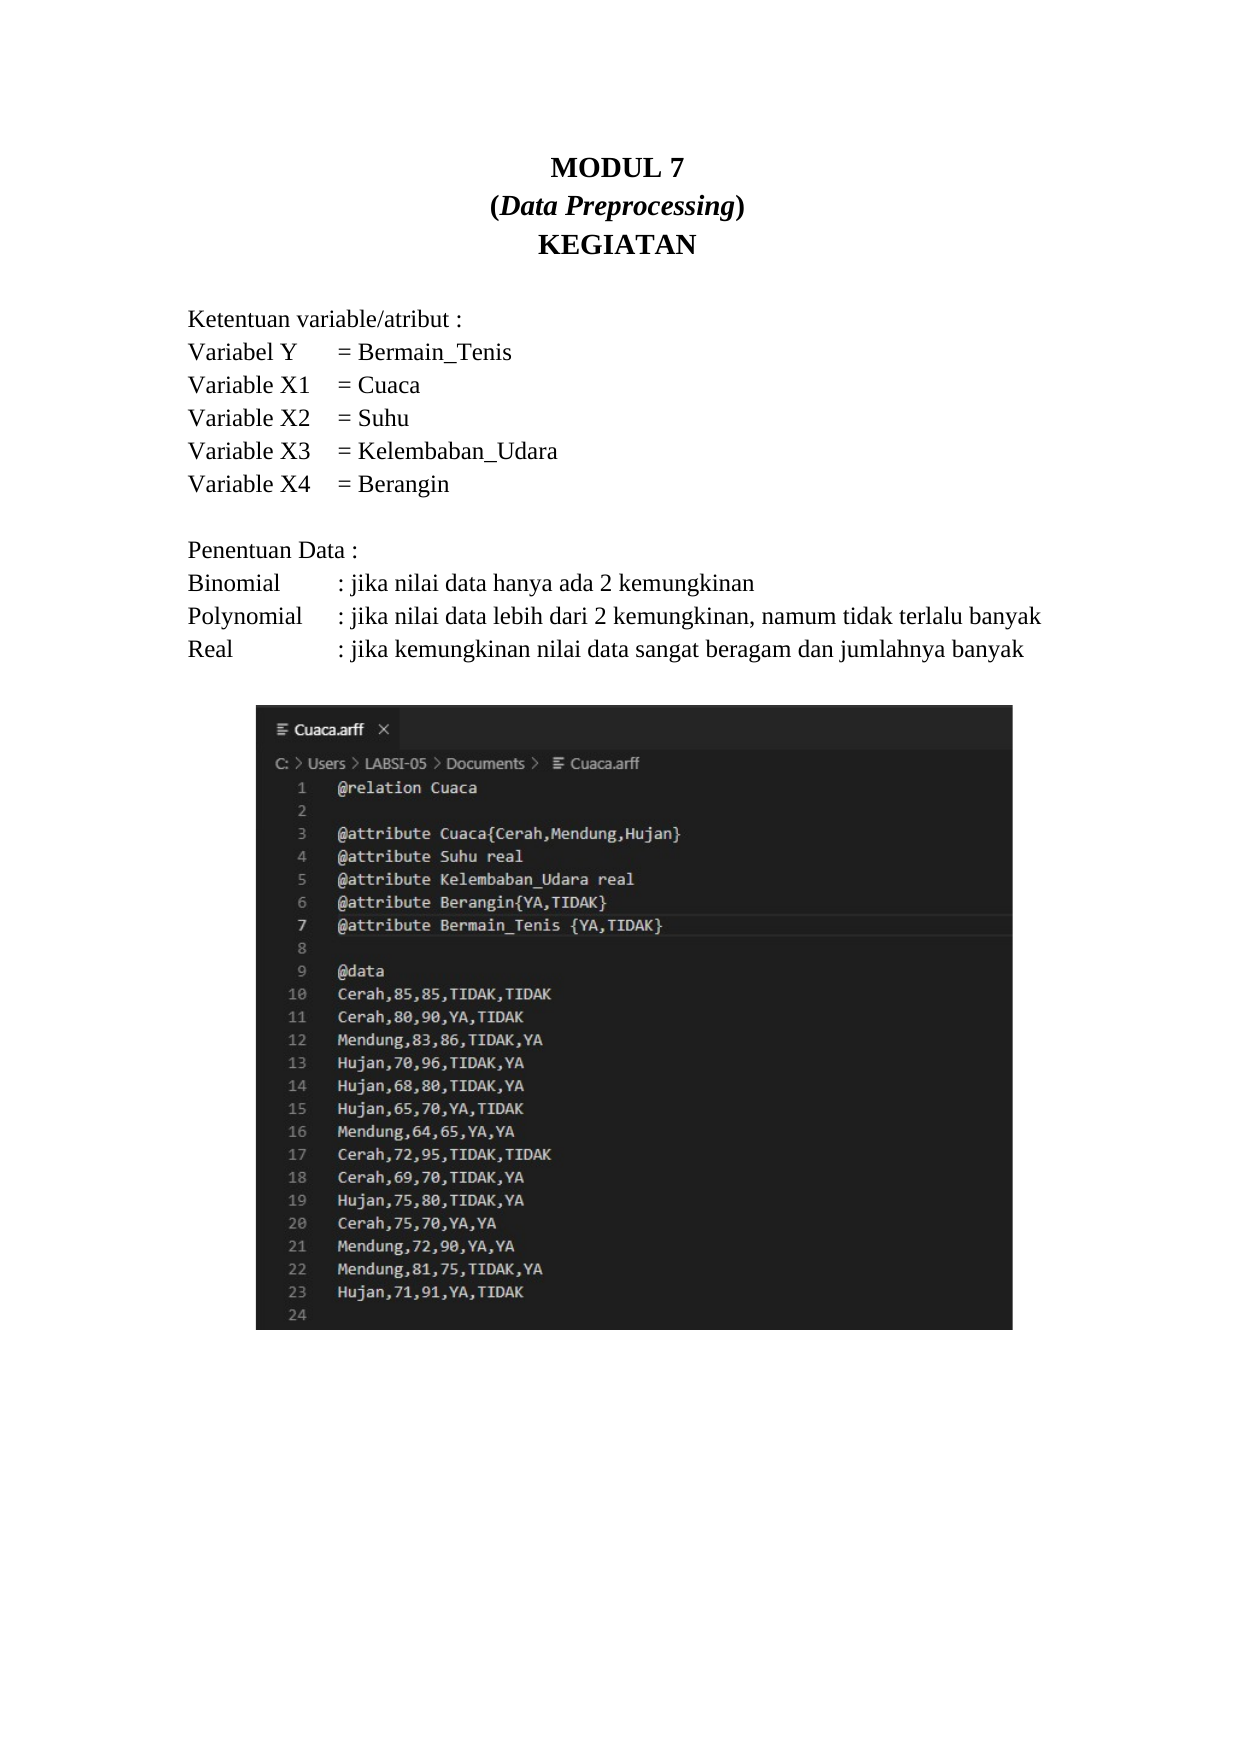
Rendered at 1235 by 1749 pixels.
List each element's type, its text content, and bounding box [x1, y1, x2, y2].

text Ketentuan variable/atribut : [187, 304, 1047, 333]
text MODUL 7 [187, 150, 1047, 183]
text Variabel Y = Bermain_Tenis [187, 337, 1047, 366]
text Variable X3 = Kelembaban_Udara [187, 436, 1047, 465]
text Real : jika kemungkinan nilai data sangat beragam dan jumlahnya banyak [187, 634, 1047, 663]
text Polynomial : jika nilai data lebih dari 2 kemungkinan, namum tidak terlalu banyak [187, 601, 1047, 630]
text Variable X4 = Berangin [187, 469, 1047, 498]
picture [255, 705, 1013, 1330]
text Variable X2 = Suhu [187, 403, 1047, 432]
text Variable X1 = Cuaca [187, 370, 1047, 399]
text Binomial : jika nilai data hanya ada 2 kemungkinan [187, 568, 1047, 597]
text KEGIATAN [187, 227, 1047, 261]
text Penentuan Data : [187, 535, 1047, 564]
text (Data Preprocessing) [187, 188, 1047, 222]
